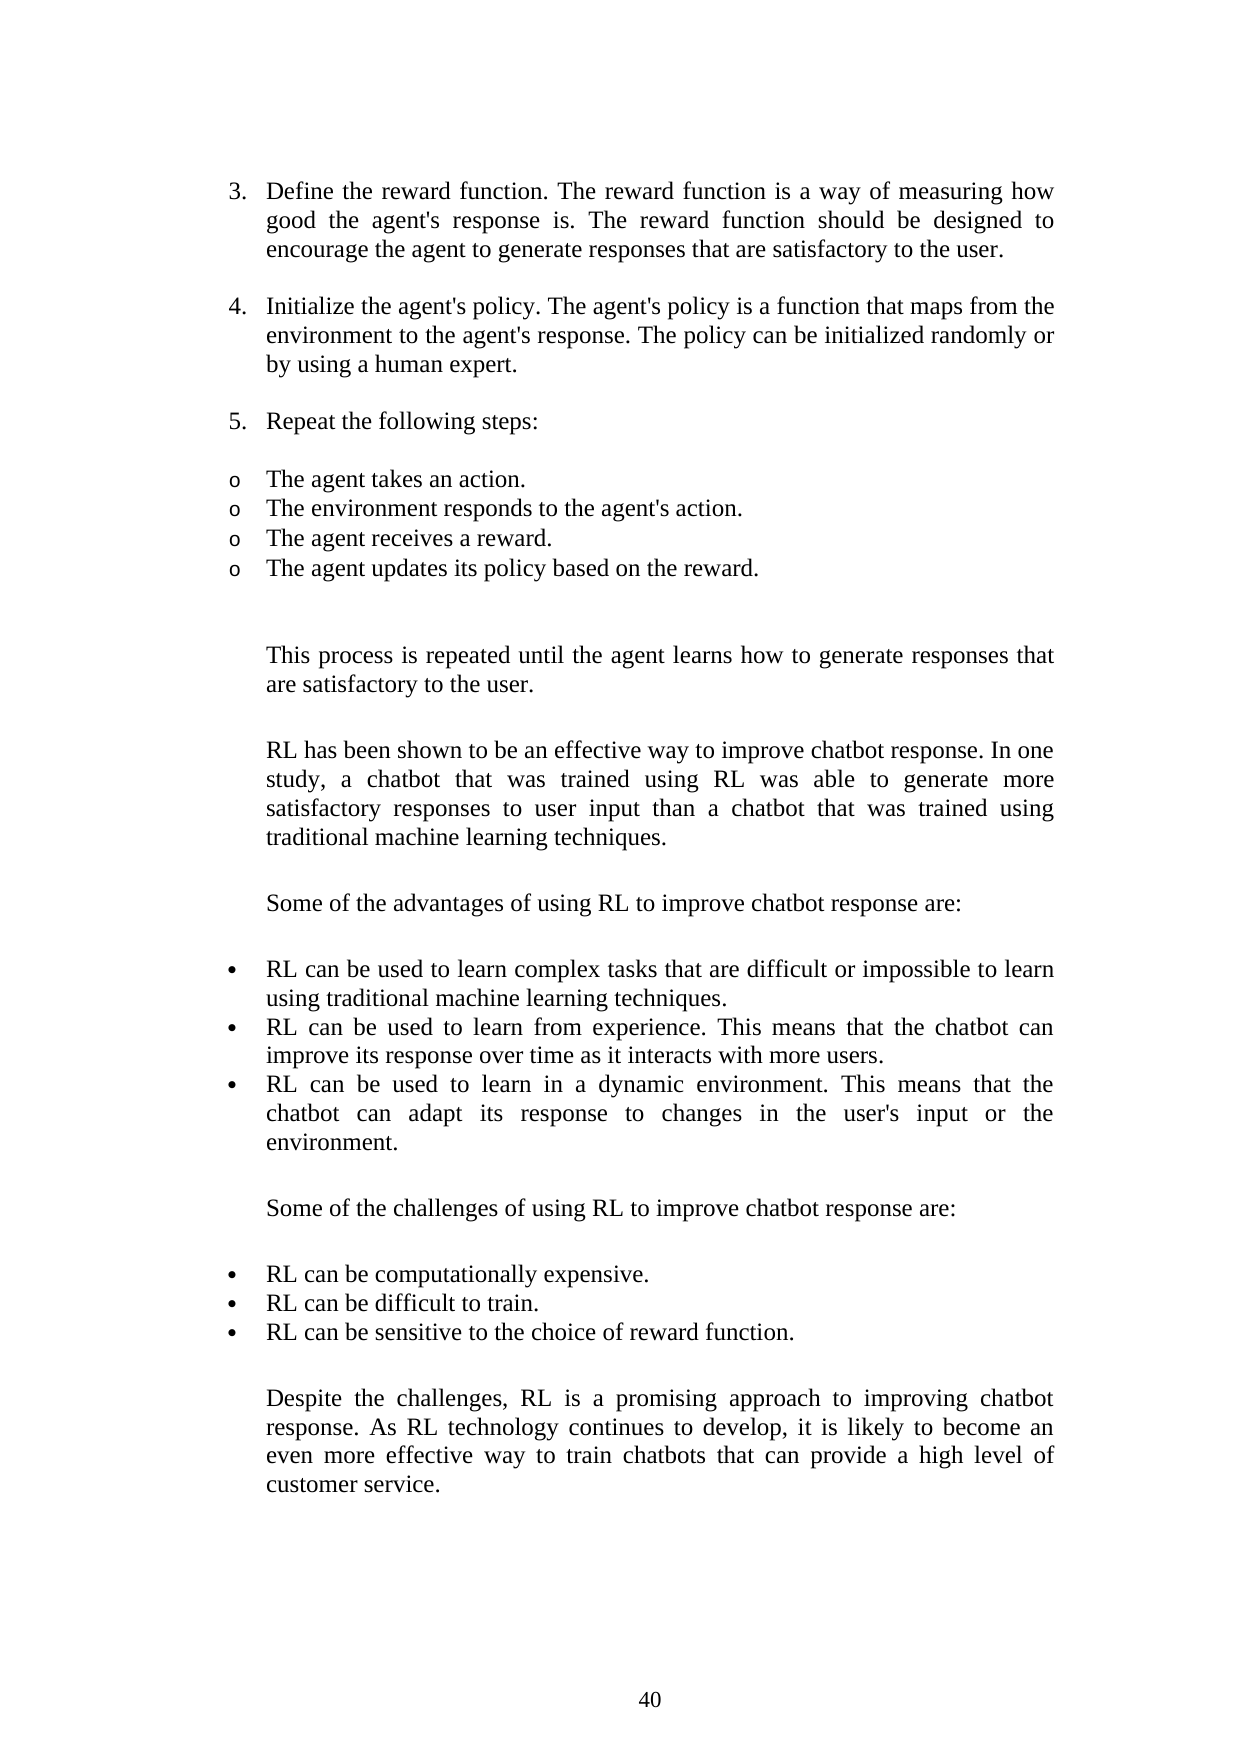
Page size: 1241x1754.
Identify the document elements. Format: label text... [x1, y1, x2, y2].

list The agent updates its policy based on the reward. [228, 553, 1055, 582]
text Some of the challenges of using RL to improve chatbot response are: [266, 1193, 1055, 1222]
list The agent takes an action. [228, 464, 1055, 493]
text This process is repeated until the agent learns how to generate responses that are satisfactory to the user. [266, 641, 1055, 698]
list RL can be sensitive to the choice of reward function. [228, 1317, 1055, 1346]
list The agent receives a reward. [228, 523, 1055, 553]
list RL can be difficult to train. [228, 1288, 1055, 1317]
list RL can be computationally expensive. [228, 1259, 1055, 1288]
text Despite the challenges, RL is a promising approach to improving chatbot response. As RL technology continues to develop, it is likely to become an even more effective way to train chatbots that can provide a high level of customer service. [266, 1383, 1055, 1498]
list RL can be used to learn in a dynamic environment. This means that the chatbot can adapt its response to changes in the user's input or the environment. [228, 1069, 1055, 1156]
list RL can be used to learn from experience. This means that the chatbot can improve its response over time as it interacts with more users. [228, 1012, 1055, 1069]
list Repeat the following steps: [228, 406, 1055, 435]
list Initialize the agent's policy. The agent's policy is a function that maps from the environment to the agent's response. The policy can be initialized randomly or by using a human expert. [228, 291, 1055, 378]
list The environment responds to the agent's action. [228, 493, 1055, 523]
list Define the reward function. The reward function is a way of measuring how good the agent's response is. The reward function should be designed to encourage the agent to generate responses that are satisfactory to the user. [228, 176, 1055, 263]
list RL can be used to learn complex tasks that are difficult or impossible to learn using traditional machine learning techniques. [228, 954, 1055, 1012]
text RL has been shown to be an effective way to improve chatbot response. In one study, a chatbot that was trained using RL was able to generate more satisfactory responses to user input than a chatbot that was trained using traditional machine learning techniques. [266, 736, 1055, 851]
text Some of the advantages of using RL to improve chatbot response are: [266, 888, 1055, 917]
